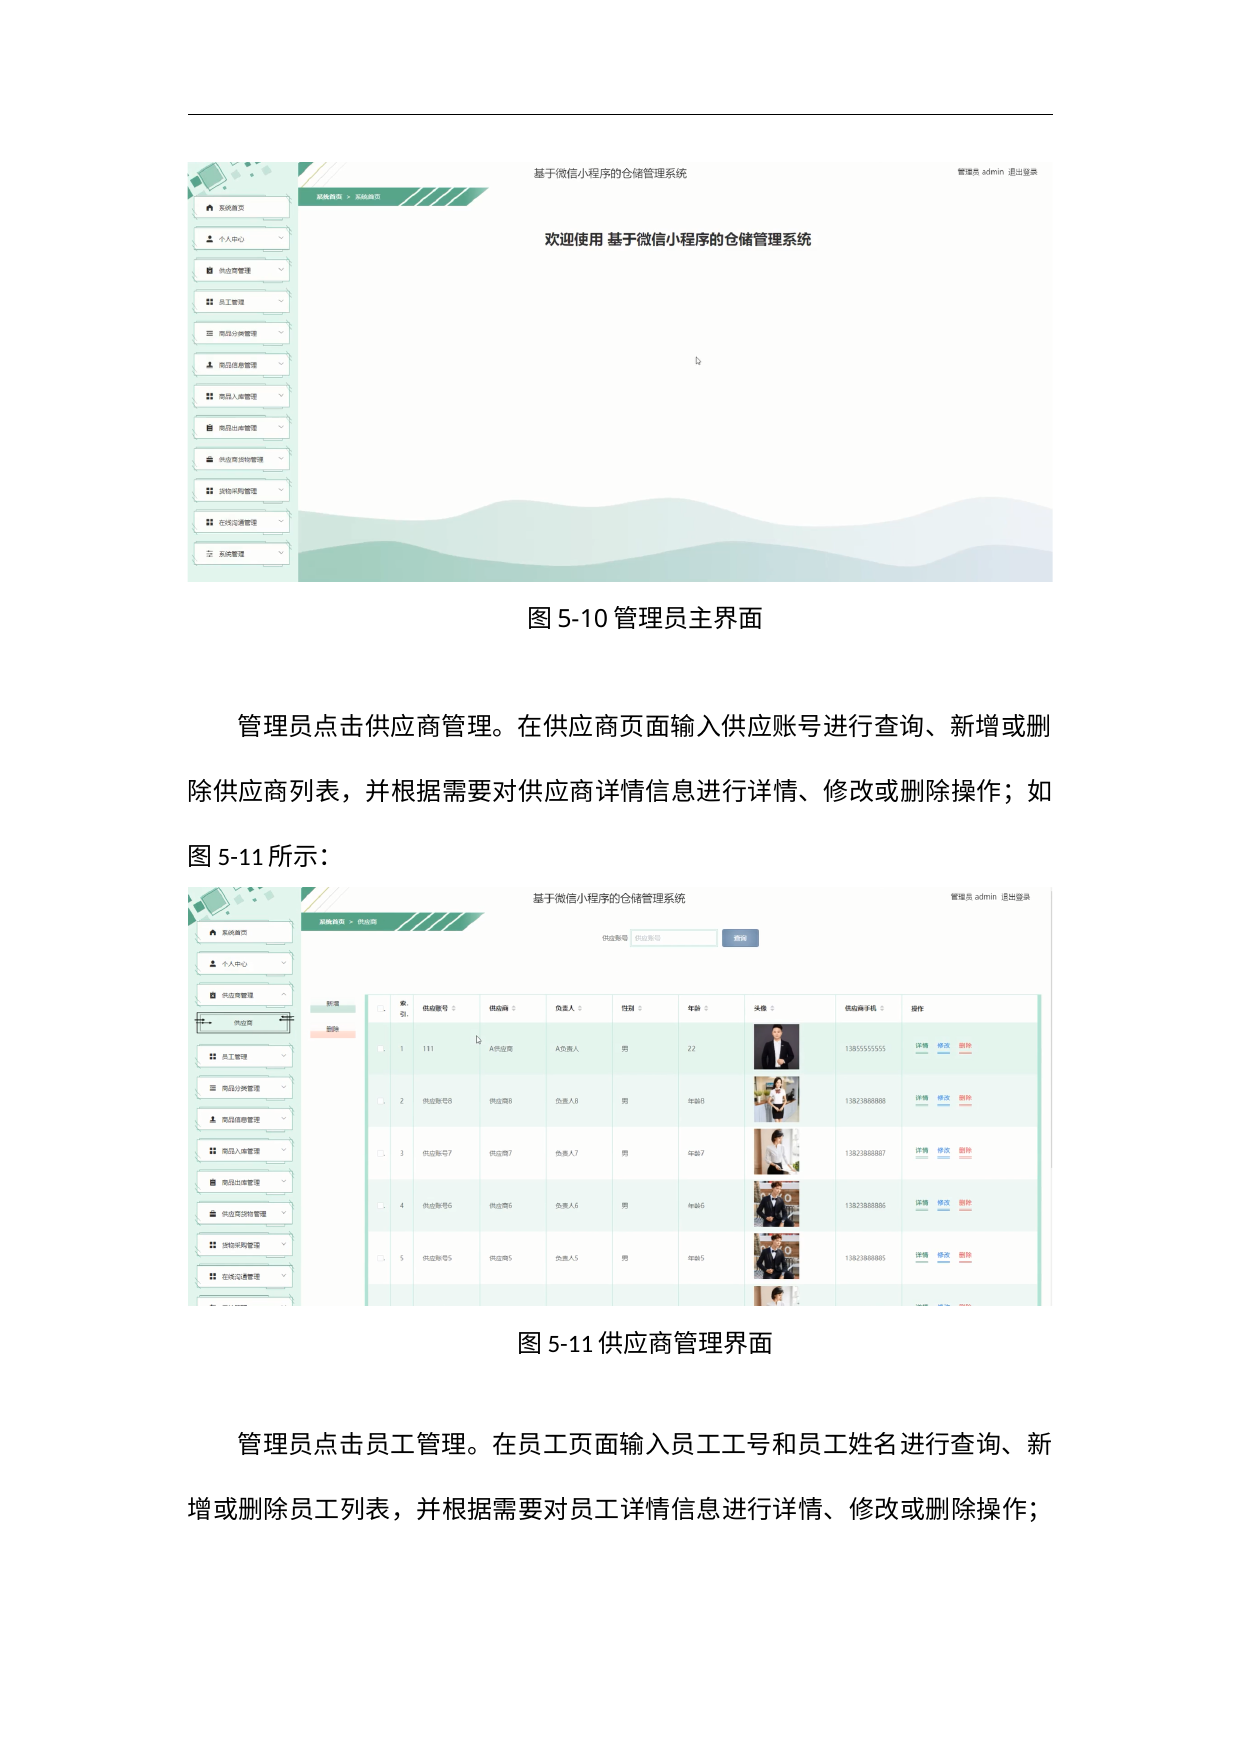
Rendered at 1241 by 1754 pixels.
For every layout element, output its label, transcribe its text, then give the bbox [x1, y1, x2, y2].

text 管理员点击供应商管理。在供应商页面输入供应账号进行查询、新增或删除供应商列表，并根据需要对供应商详情信息进行详情、修改或删除操作；如图5-11所示： [187, 692, 1053, 887]
text 图5-11供应商管理界面 [187, 1309, 1053, 1374]
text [187, 1410, 1053, 1540]
text 图5-10管理员主界面 [187, 584, 1053, 649]
picture [188, 887, 1053, 1306]
picture [187, 162, 1053, 582]
